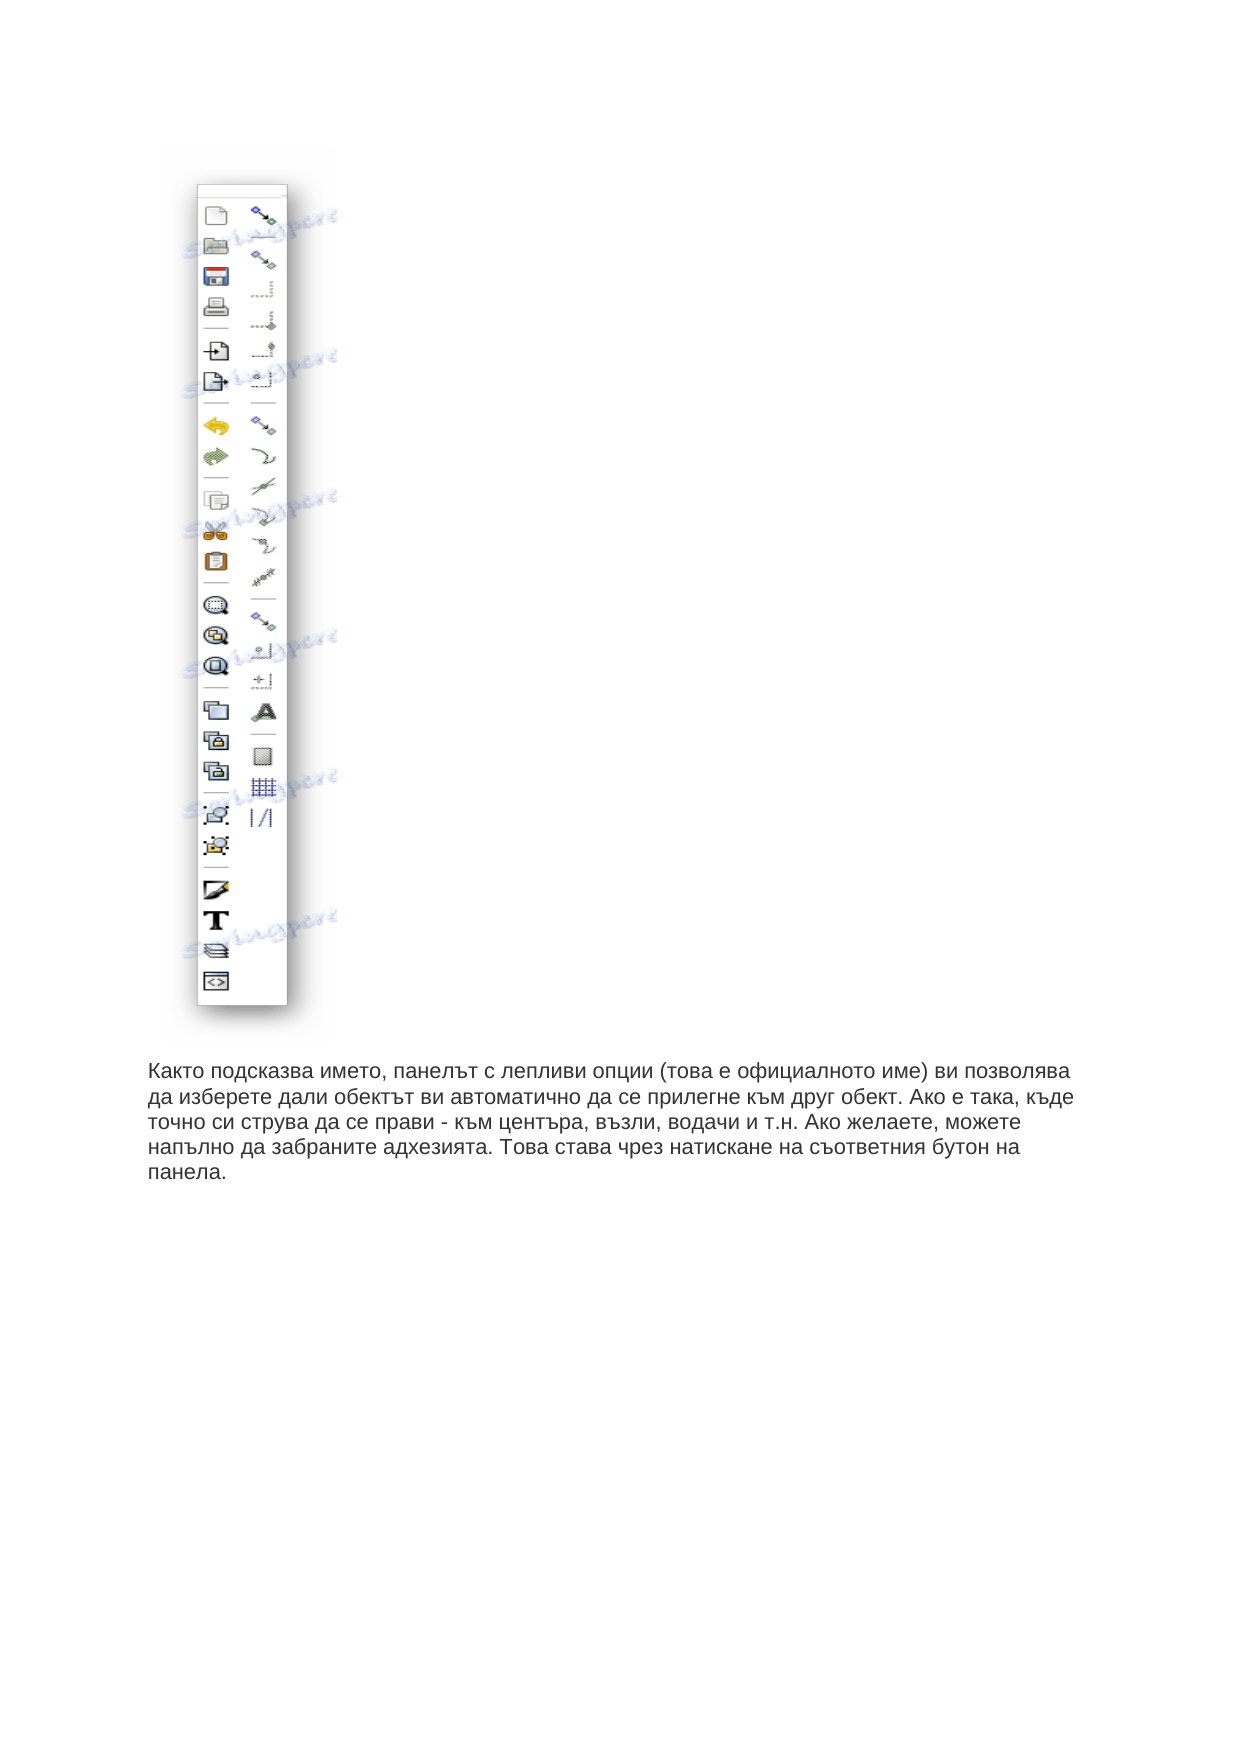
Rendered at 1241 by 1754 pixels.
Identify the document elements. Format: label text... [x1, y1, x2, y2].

picture [147, 147, 338, 1043]
text Както подсказва името, панелът с лепливи опции (това е официалното име) ви позволява да изберете дали обектът ви автоматично да се прилегне към друг обект. Ако е така, къде точно си струва да се прави - към центъра, възли, водачи и т.н. Ако желаете, можете напълно да забраните адхезията. Това става чрез натискане на съответния бутон на панела. [148, 1058, 1093, 1184]
